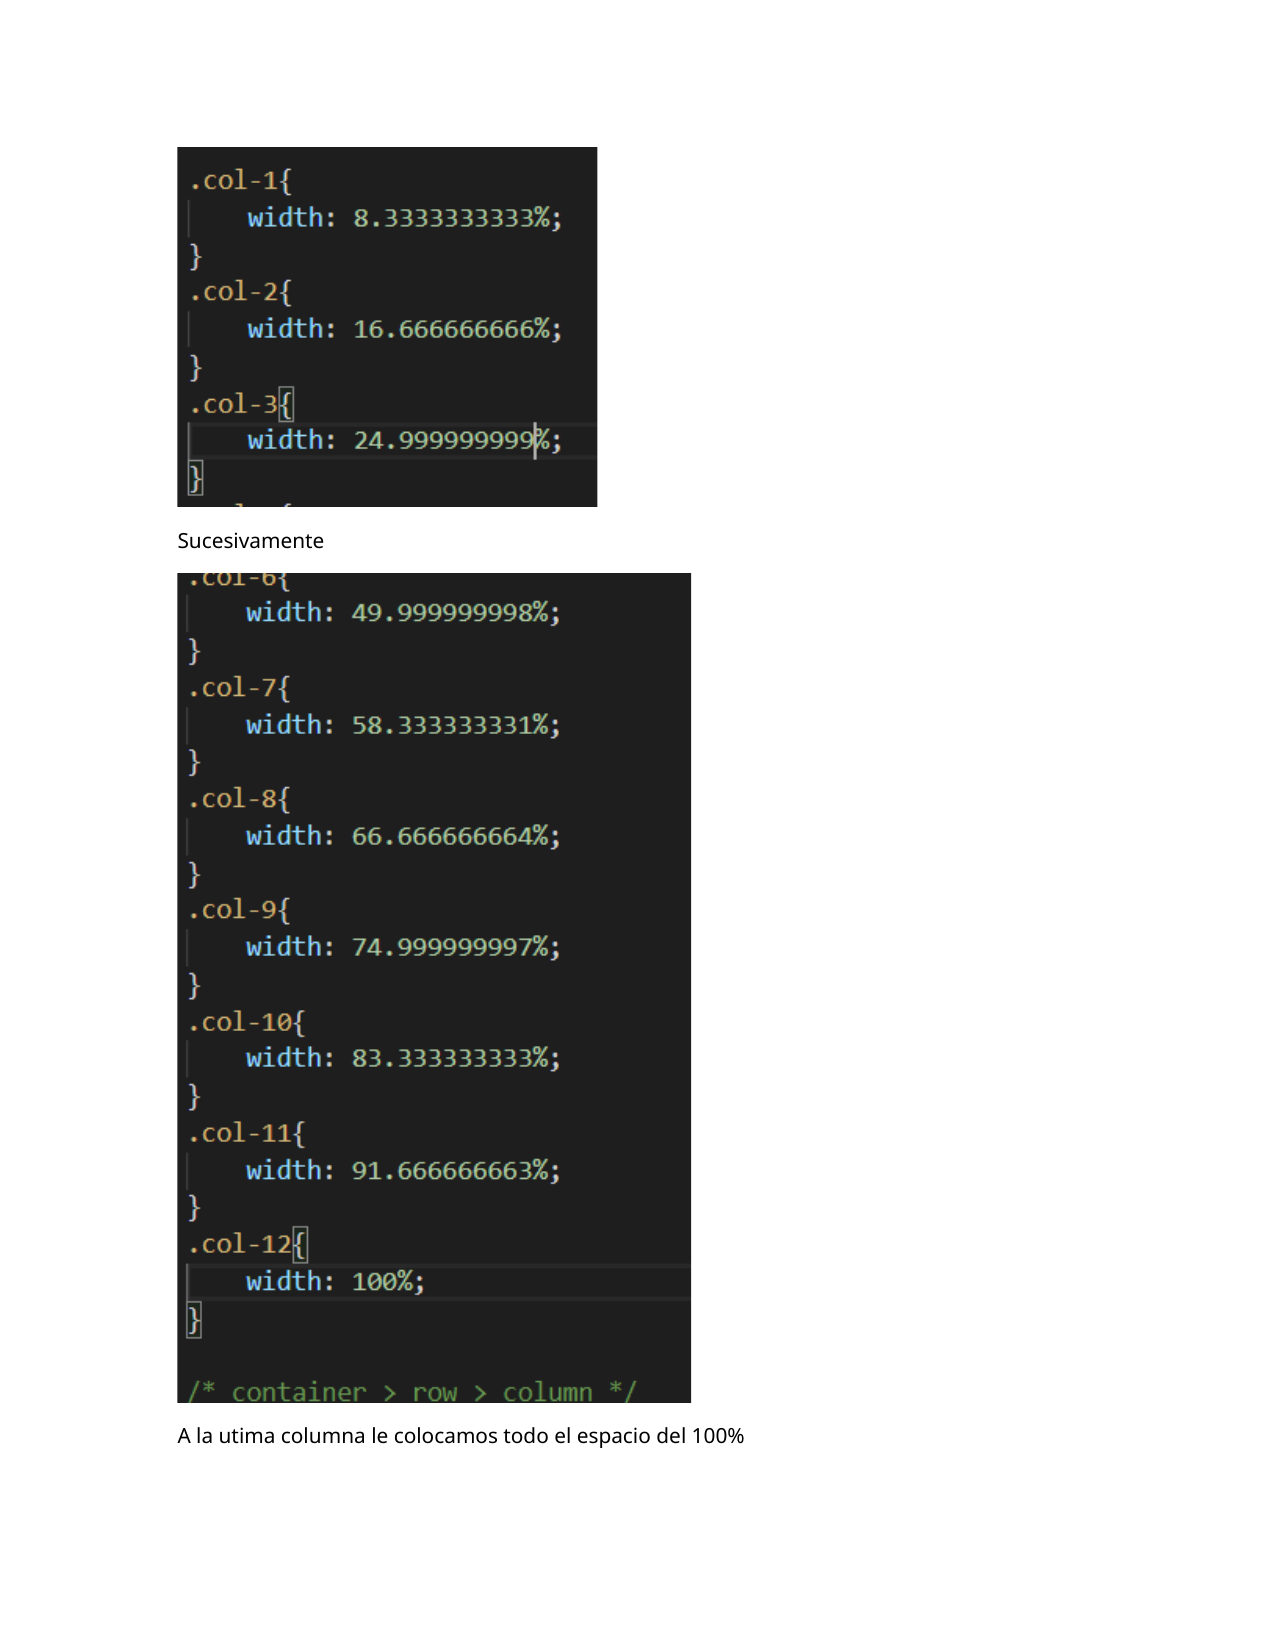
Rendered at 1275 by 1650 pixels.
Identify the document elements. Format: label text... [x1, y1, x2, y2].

text A la utima columna le colocamos todo el espacio del 100% [177, 1422, 1098, 1450]
picture [177, 147, 598, 507]
text Sucesivamente [177, 526, 1098, 554]
picture [177, 573, 692, 1403]
